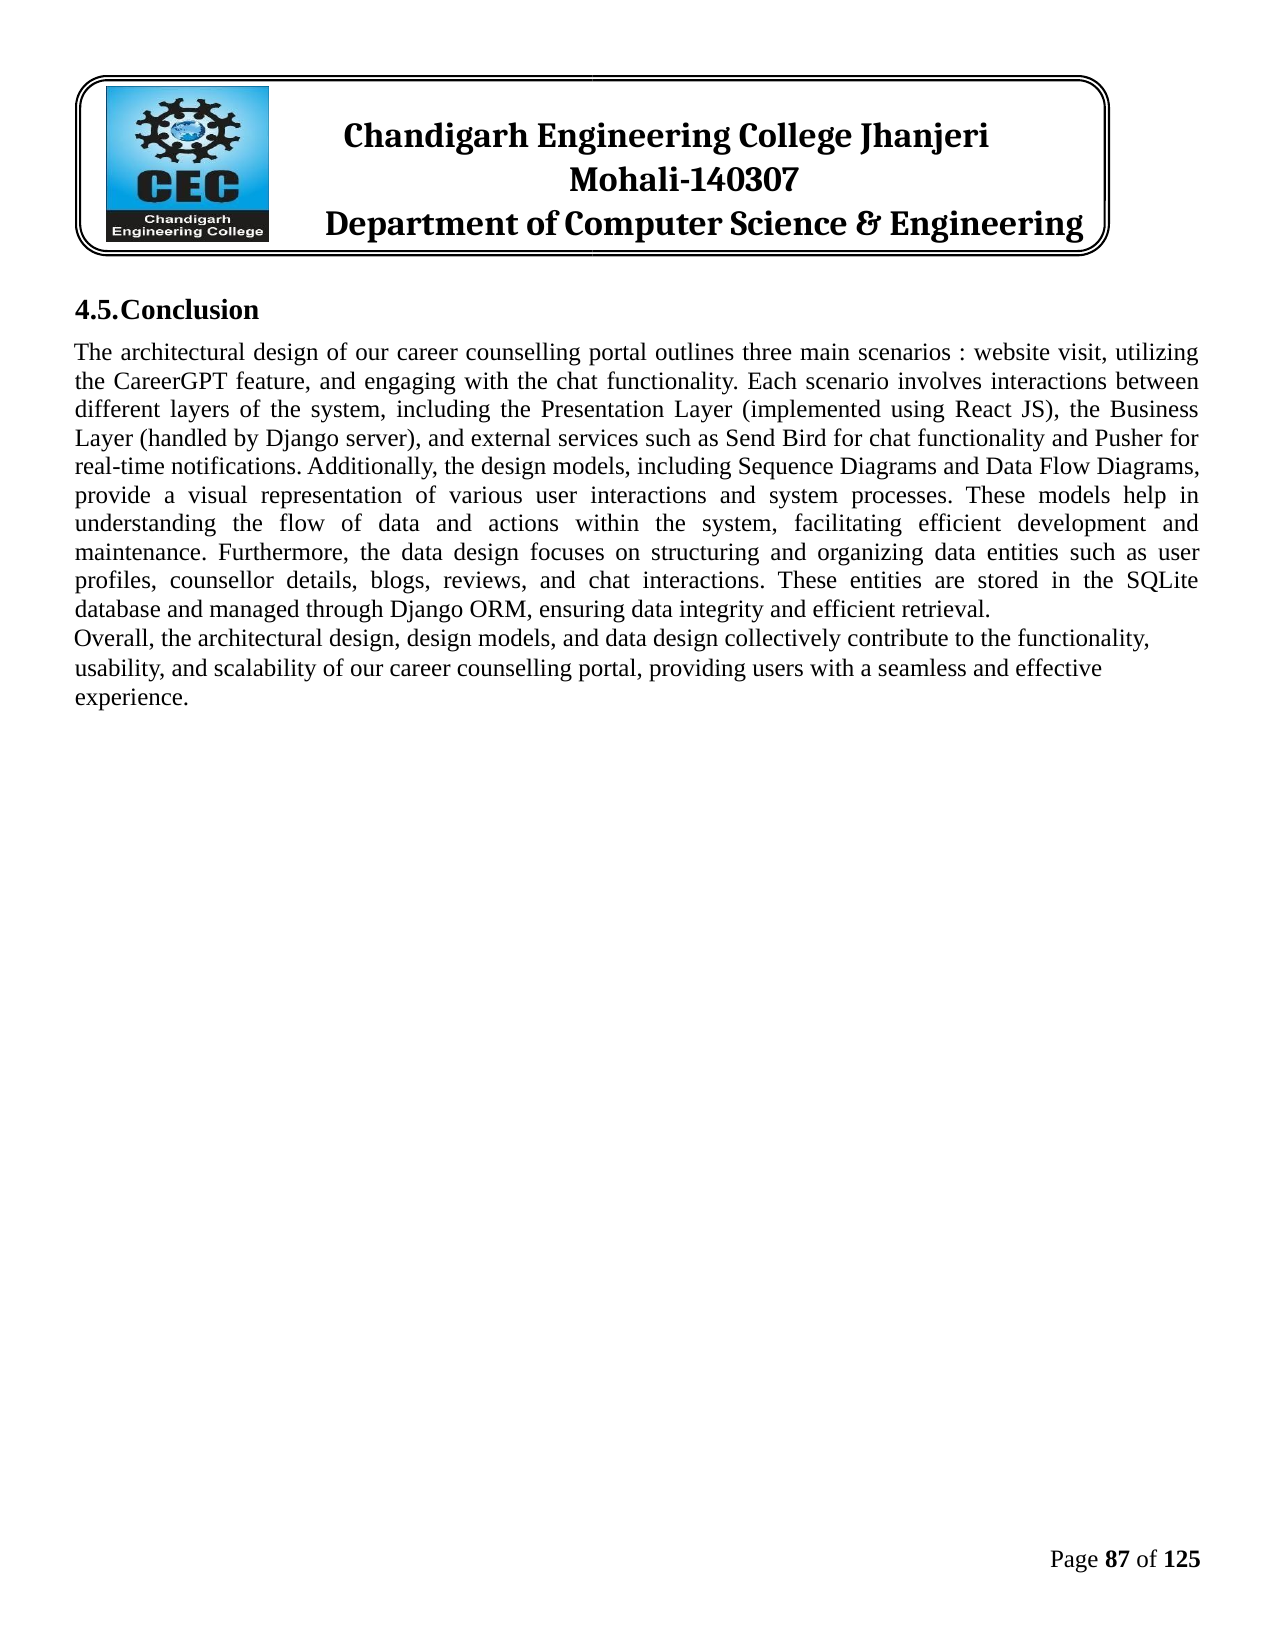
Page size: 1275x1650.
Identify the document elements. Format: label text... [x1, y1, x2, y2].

picture [106, 86, 269, 204]
text The architectural design of our career counselling portal outlines three main scenarios : website visit, utilizing the CareerGPT feature, and engaging with the chat functionality. Each scenario involves interactions between different layers of the system, including the Presentation Layer (implemented using React JS), the Business Layer (handled by Django server), and external services such as Send Bird for chat functionality and Pusher for real-time notifications. Additionally, the design models, including Sequence Diagrams and Data Flow Diagrams, provide a visual representation of various user interactions and system processes. These models help in understanding the flow of data and actions within the system, facilitating efficient development and maintenance. Furthermore, the data design focuses on structuring and organizing data entities such as user profiles, counsellor details, blogs, reviews, and chat interactions. These entities are stored in the SQLite database and managed through Django ORM, ensuring data integrity and efficient retrieval. [73, 338, 1200, 623]
subtitle Conclusion [75, 292, 1208, 325]
text Overall, the architectural design, design models, and data design collectively contribute to the functionality, usability, and scalability of our career counselling portal, providing users with a seamless and effective experience. [73, 623, 1207, 711]
picture [106, 209, 269, 242]
